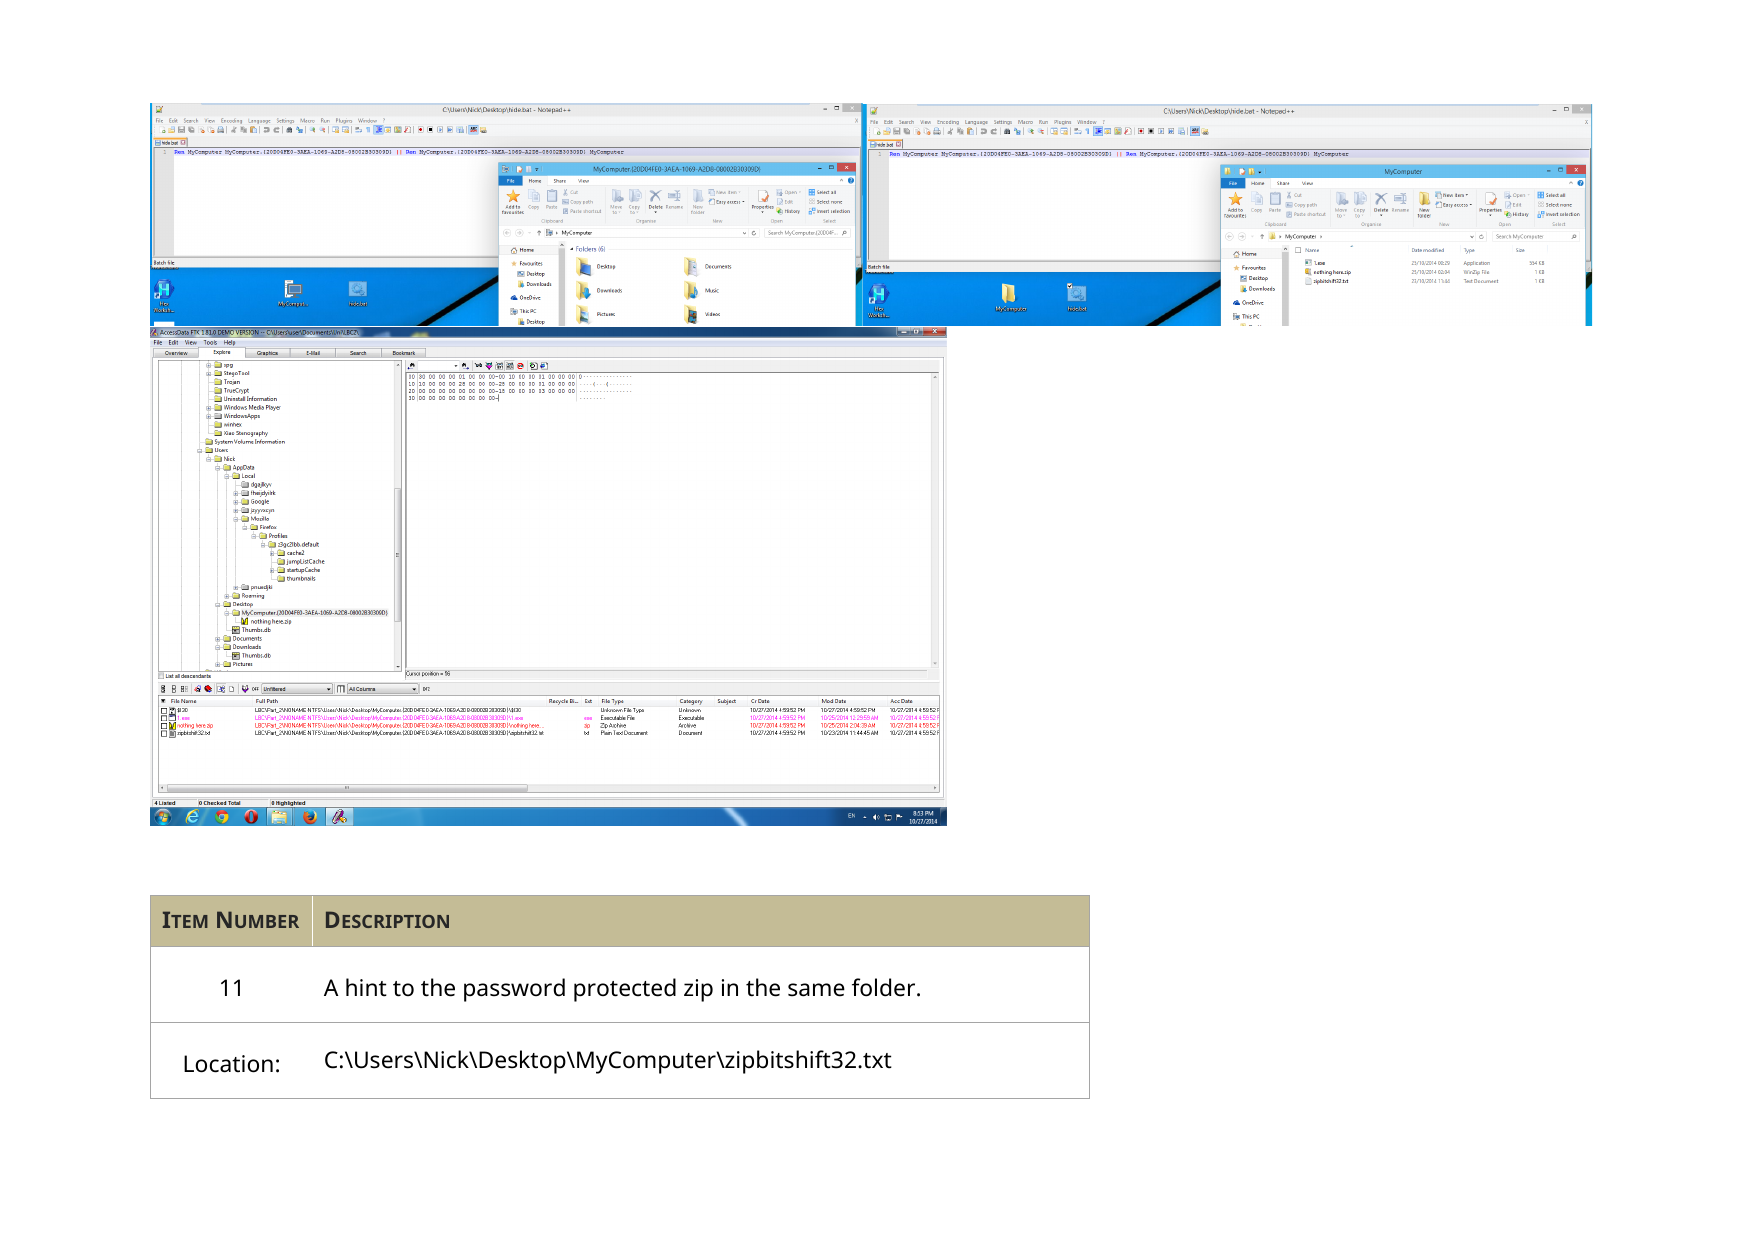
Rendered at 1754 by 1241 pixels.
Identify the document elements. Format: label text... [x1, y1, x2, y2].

picture [150, 327, 947, 826]
table_cell A hint to the password protected zip in the same folder. [313, 947, 1089, 1022]
table_cell Location: [151, 1023, 312, 1098]
table_cell C:\Users\Nick\Desktop\MyComputer\zipbitshift32.txt [313, 1023, 1089, 1098]
table_cell 11 [151, 947, 312, 1022]
table_header Item Number [151, 896, 312, 946]
picture [150, 103, 1593, 326]
table_header Description [313, 896, 1089, 946]
